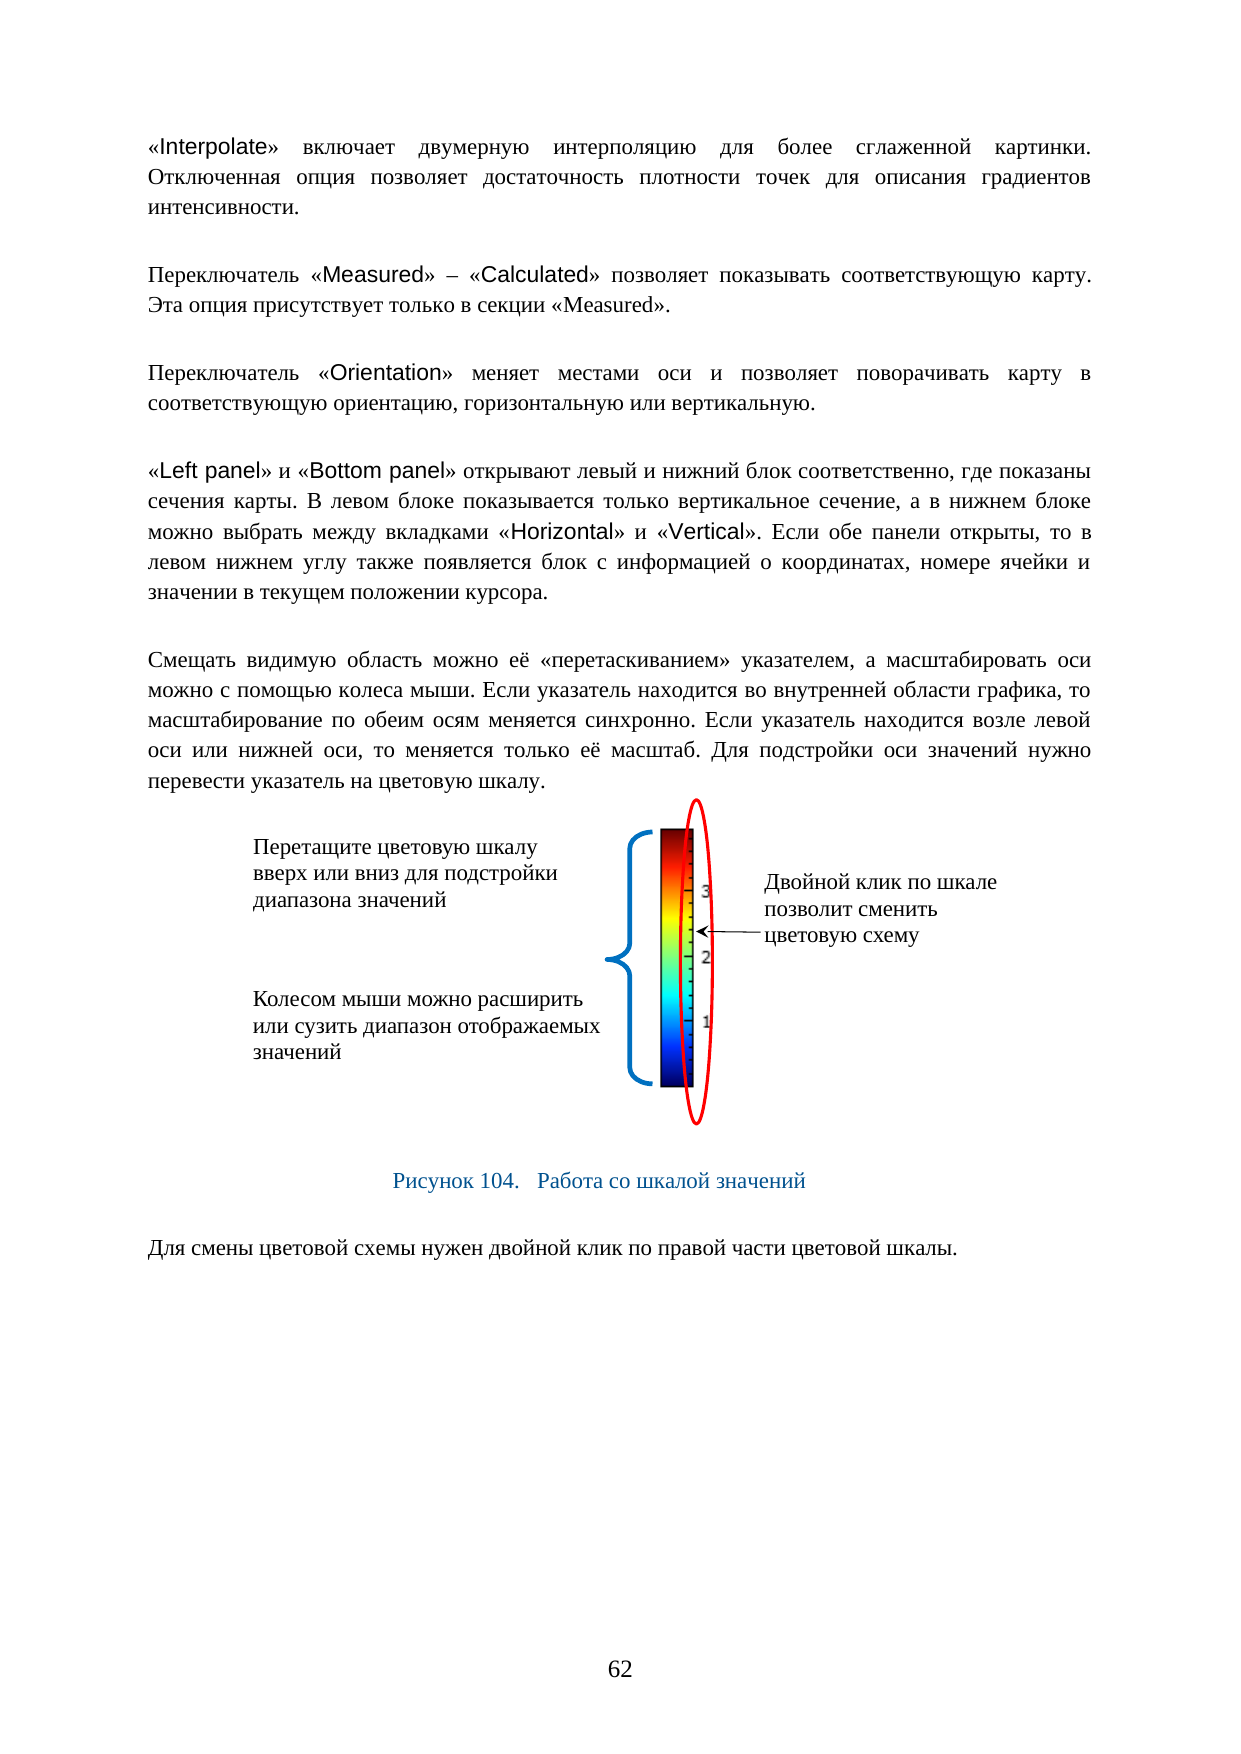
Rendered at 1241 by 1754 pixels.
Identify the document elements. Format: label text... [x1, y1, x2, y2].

picture [659, 821, 686, 1097]
list Работа со шкалой значений [178, 834, 1093, 1193]
text «Interpolate» включает двумерную интерполяцию для более сглаженной картинки. Отключенная опция позволяет достаточность плотности точек для описания градиентов интенсивности. [148, 133, 1093, 220]
picture [707, 1039, 713, 1097]
picture [682, 821, 710, 1097]
text Переключатель «Orientation» меняет местами оси и позволяет поворачивать карту в соответствующую ориентацию, горизонтальную или вертикальную. [148, 359, 1093, 416]
text Переключатель «Measured» – «Calculated» позволяет показывать соответствующую карту. Эта опция присутствует только в секции «Measured». [148, 261, 1093, 318]
text Смещать видимую область можно её «перетаскиванием» указателем, а масштабировать оси можно с помощью колеса мыши. Если указатель находится во внутренней области графика, то масштабирование по обеим осям меняется синхронно. Если указатель находится возле левой оси или нижней оси, то меняется только её масштаб. Для подстройки оси значений нужно перевести указатель на цветовую шкалу. [148, 646, 1093, 793]
text Для смены цветовой схемы нужен двойной клик по правой части цветовой шкалы. [148, 1234, 1093, 1261]
text «Left panel» и «Bottom panel» открывают левый и нижний блок соответственно, где показаны сечения карты. В левом блоке показывается только вертикальное сечение, а в нижнем блоке можно выбрать между вкладками «Horizontal» и «Vertical». Если обе панели открыты, то в левом нижнем углу также появляется блок с информацией о координатах, номере ячейки и значении в текущем положении курсора. [148, 457, 1093, 604]
picture [707, 821, 713, 884]
